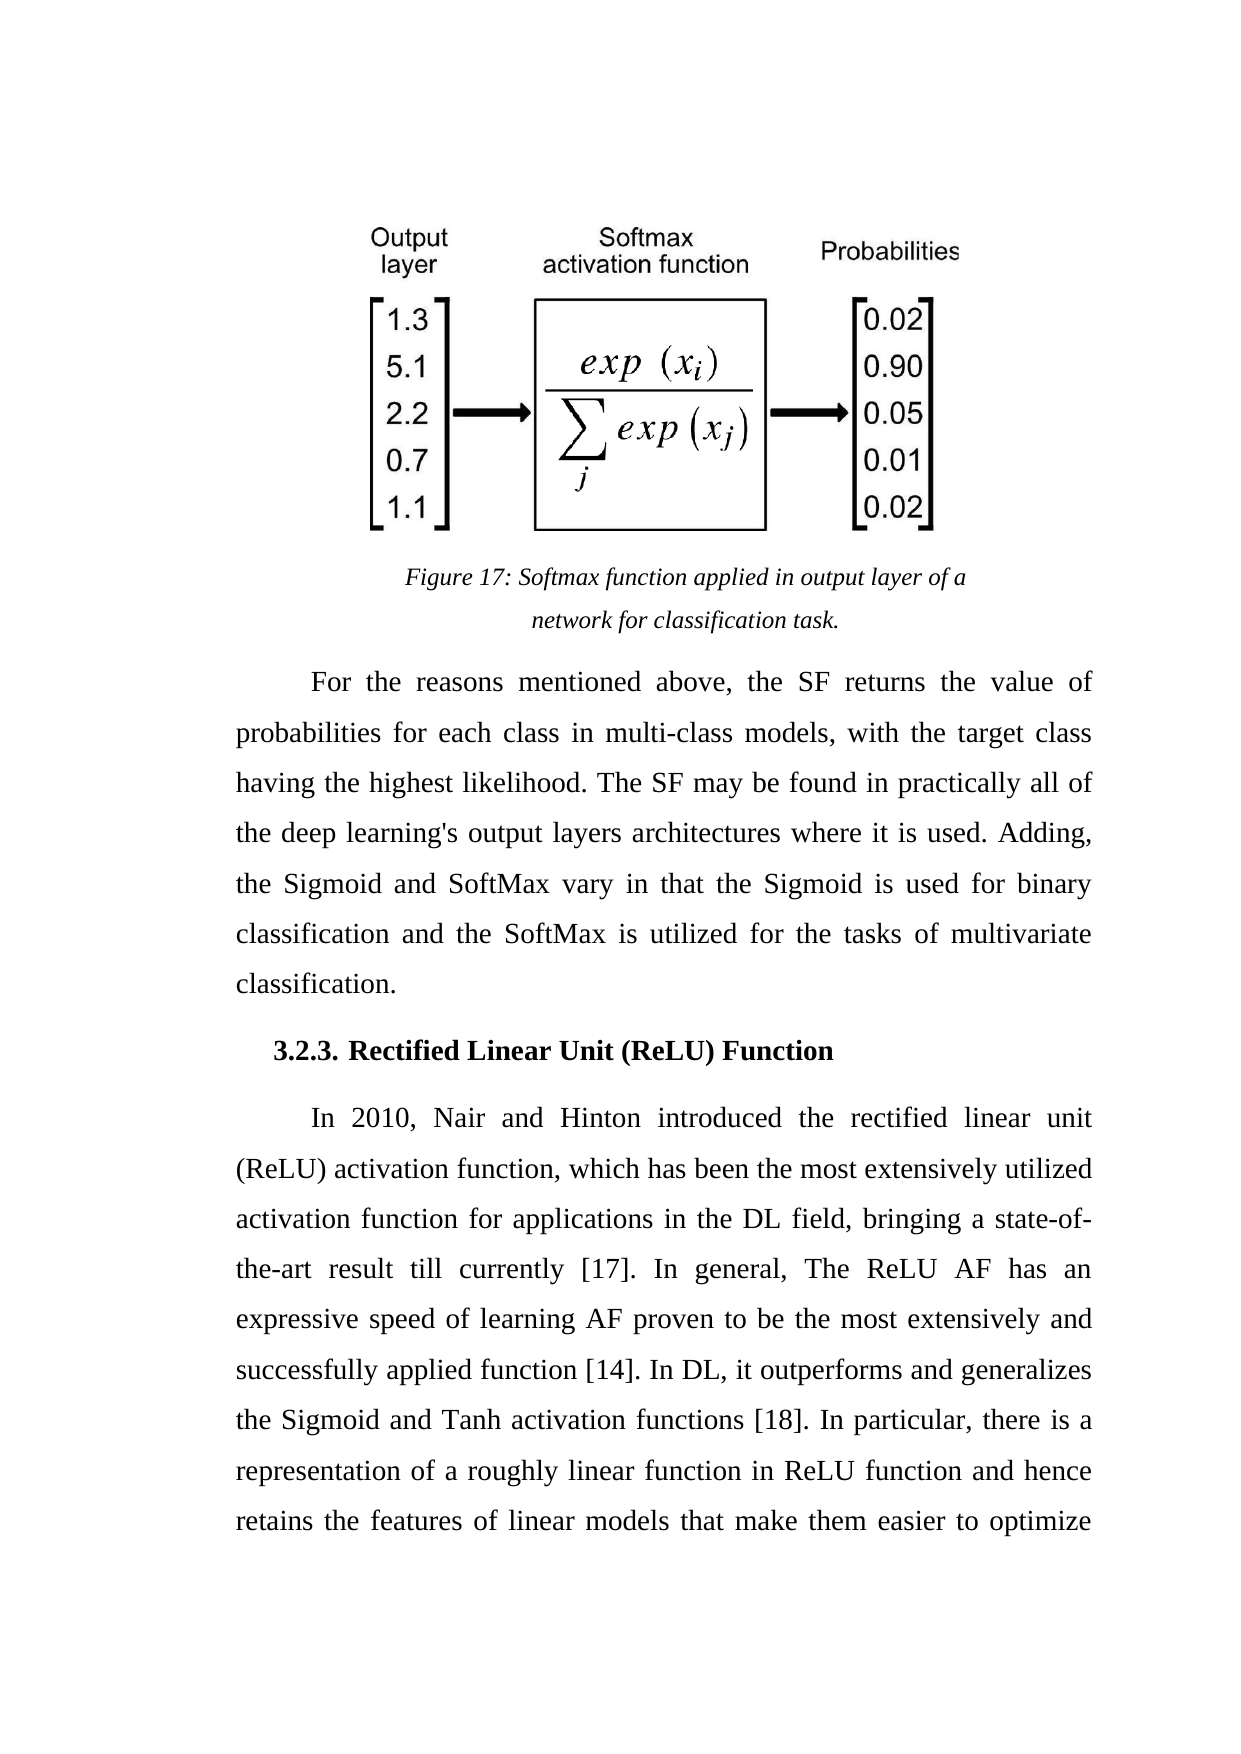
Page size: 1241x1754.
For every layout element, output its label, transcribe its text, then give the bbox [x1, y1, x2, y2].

picture [370, 227, 959, 531]
list Rectified Linear Unit (ReLU) Function [273, 1033, 1093, 1067]
text For the reasons mentioned above, the SF returns the value of probabilities for each class in multi-class models, with the target class having the highest likelihood. The SF may be found in practically all of the deep learning's output layers architectures where it is used. Adding, the Sigmoid and SoftMax vary in that the Sigmoid is used for binary classification and the SoftMax is utilized for the tasks of multivariate classification. [236, 664, 1093, 1000]
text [236, 1100, 1093, 1536]
text Figure 17: Softmax function applied in output layer of a network for classification task. [386, 562, 986, 633]
